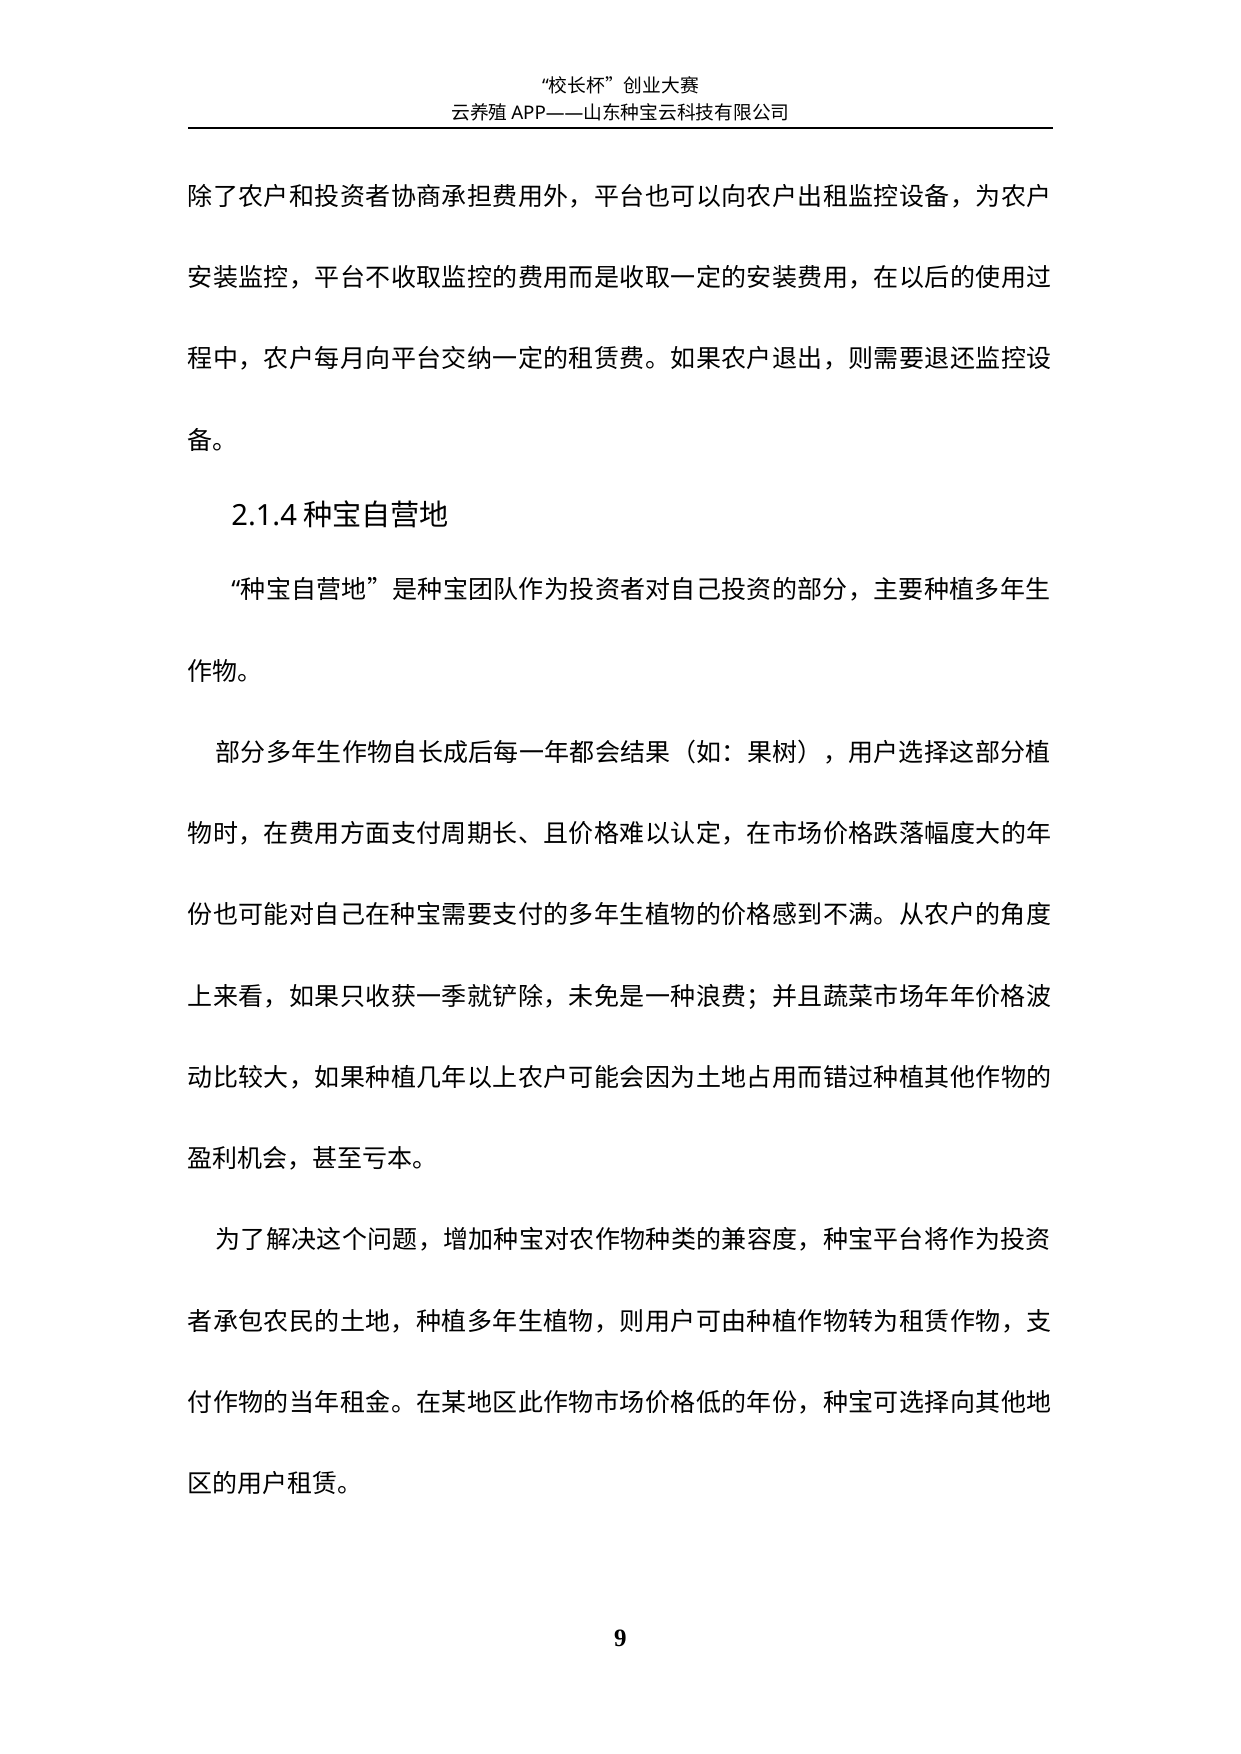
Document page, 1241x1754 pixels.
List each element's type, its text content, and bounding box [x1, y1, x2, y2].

text “种宝自营地”是种宝团队作为投资者对自己投资的部分，主要种植多年生作物。 部分多年生作物自长成后每一年都会结果（如：果树），用户选择这部分植物时，在费用方面支付周期长、且价格难以认定，在市场价格跌落幅度大的年份也可能对自己在种宝需要支付的多年生植物的价格感到不满。从农户的角度上来看，如果只收获一季就铲除，未免是一种浪费；并且蔬菜市场年年价格波动比较大，如果种植几年以上农户可能会因为土地占用而错过种植其他作物的盈利机会，甚至亏本。 为了解决这个问题，增加种宝对农作物种类的兼容度，种宝平台将作为投资者承包农民的土地，种植多年生植物，则用户可由种植作物转为租赁作物，支付作物的当年租金。在某地区此作物市场价格低的年份，种宝可选择向其他地区的用户租赁。 [187, 555, 1053, 1514]
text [187, 162, 1053, 471]
text 2.1.4种宝自营地 [187, 480, 1053, 545]
